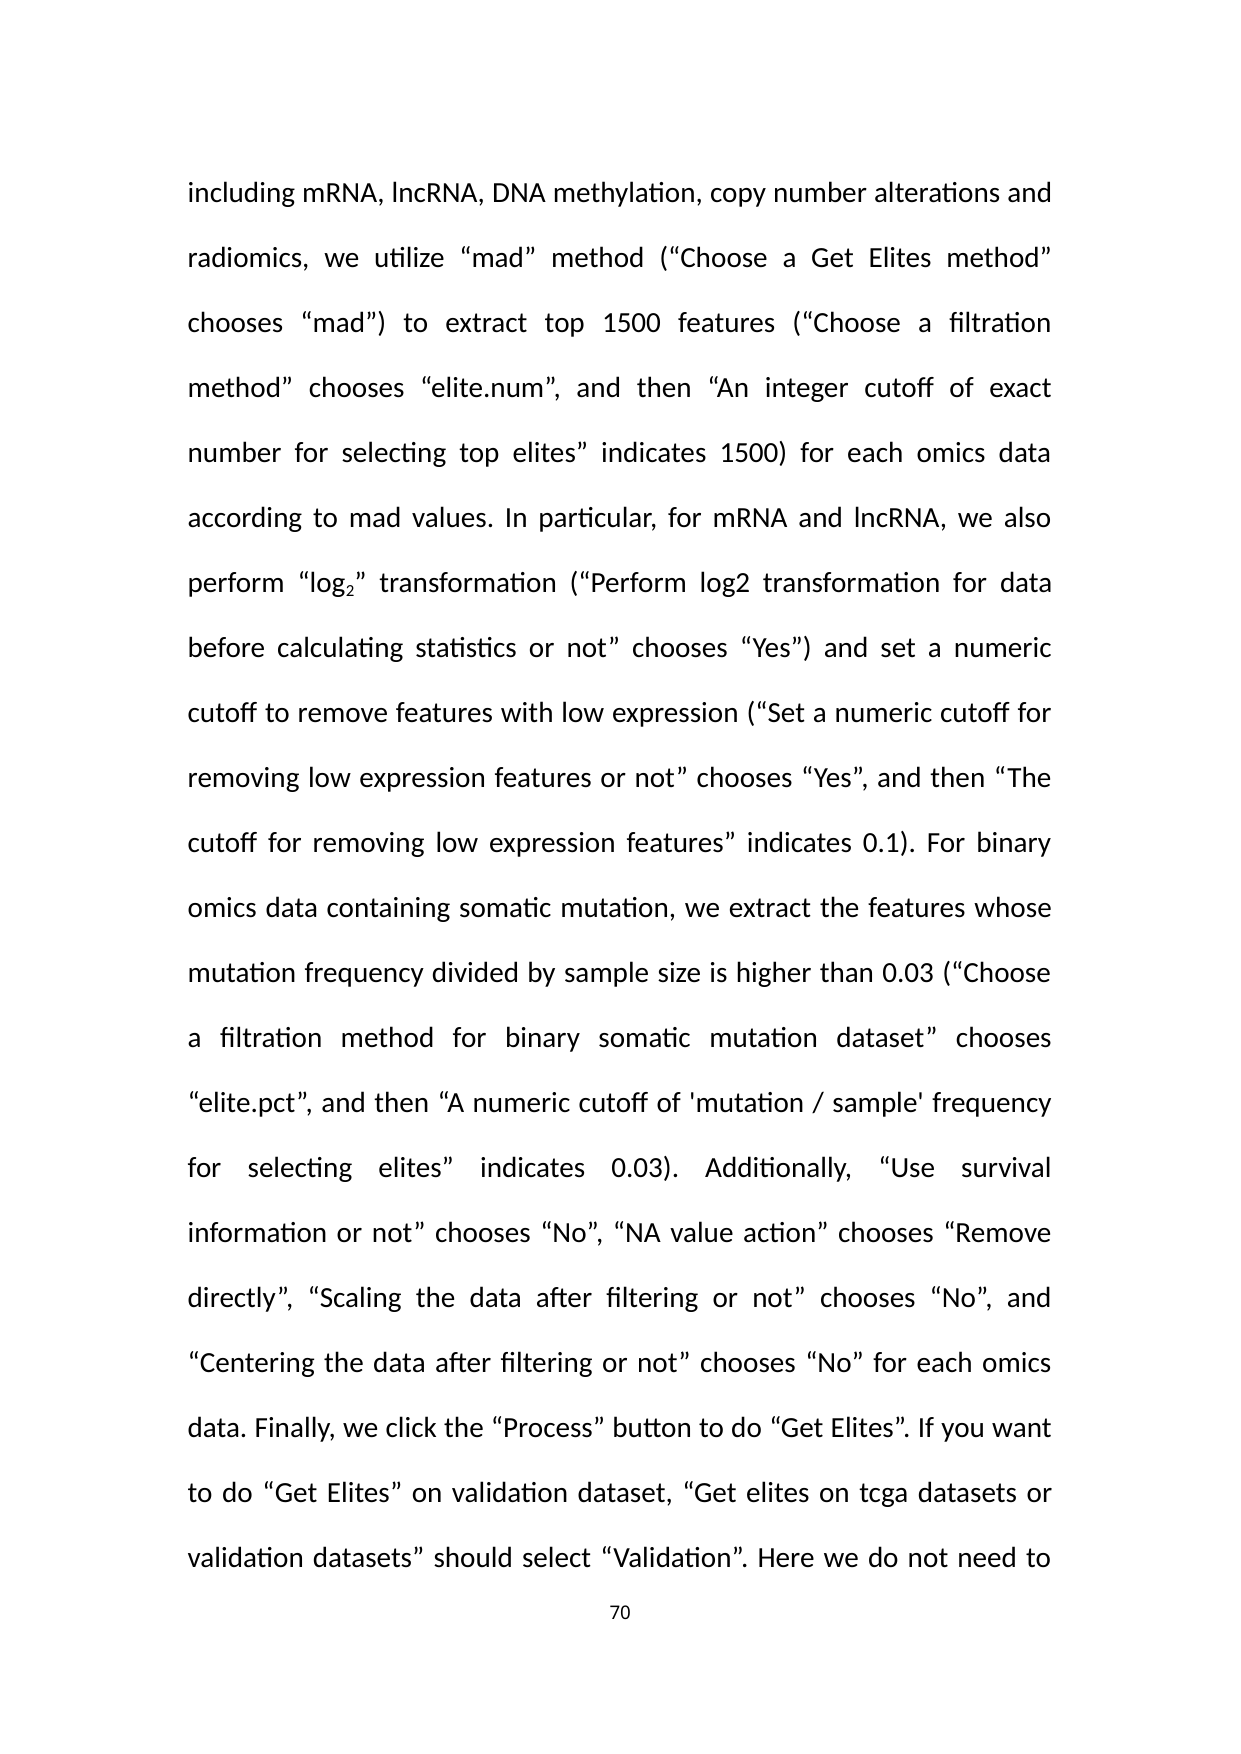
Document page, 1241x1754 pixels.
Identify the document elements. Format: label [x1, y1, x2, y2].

text [187, 160, 1053, 1590]
